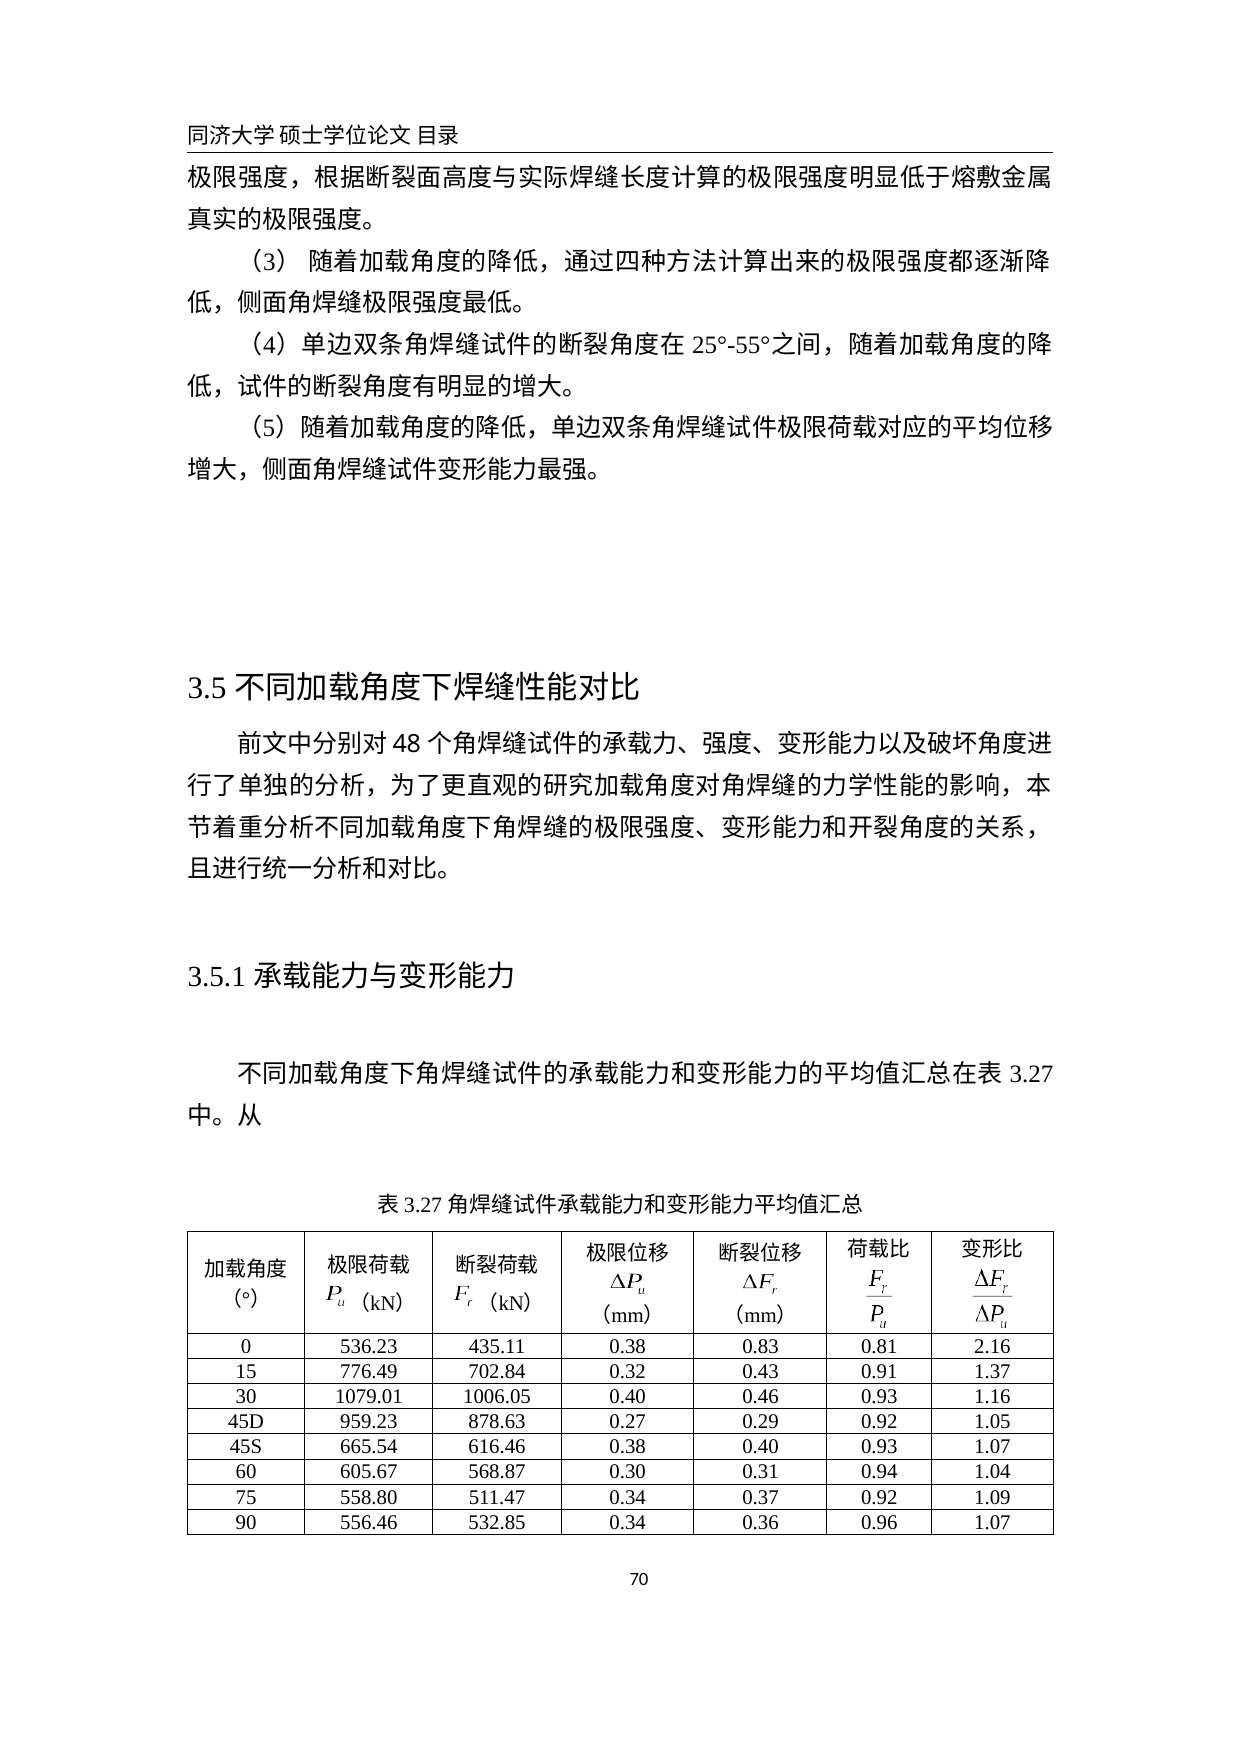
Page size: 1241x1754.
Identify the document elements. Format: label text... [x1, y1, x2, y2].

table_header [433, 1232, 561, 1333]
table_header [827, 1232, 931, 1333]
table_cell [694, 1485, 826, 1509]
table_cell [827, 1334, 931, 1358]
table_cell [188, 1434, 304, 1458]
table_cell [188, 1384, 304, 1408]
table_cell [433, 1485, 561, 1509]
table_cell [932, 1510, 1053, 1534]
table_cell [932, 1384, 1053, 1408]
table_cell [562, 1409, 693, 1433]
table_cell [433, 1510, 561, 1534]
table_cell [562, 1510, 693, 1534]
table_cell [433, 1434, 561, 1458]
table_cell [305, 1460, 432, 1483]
text （4）单边双条角焊缝试件的断裂角度在25°-55°之间，随着加载角度的降低，试件的断裂角度有明显的增大。 [187, 320, 1053, 403]
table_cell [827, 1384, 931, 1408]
list 承载能力与变形能力 [187, 953, 1053, 995]
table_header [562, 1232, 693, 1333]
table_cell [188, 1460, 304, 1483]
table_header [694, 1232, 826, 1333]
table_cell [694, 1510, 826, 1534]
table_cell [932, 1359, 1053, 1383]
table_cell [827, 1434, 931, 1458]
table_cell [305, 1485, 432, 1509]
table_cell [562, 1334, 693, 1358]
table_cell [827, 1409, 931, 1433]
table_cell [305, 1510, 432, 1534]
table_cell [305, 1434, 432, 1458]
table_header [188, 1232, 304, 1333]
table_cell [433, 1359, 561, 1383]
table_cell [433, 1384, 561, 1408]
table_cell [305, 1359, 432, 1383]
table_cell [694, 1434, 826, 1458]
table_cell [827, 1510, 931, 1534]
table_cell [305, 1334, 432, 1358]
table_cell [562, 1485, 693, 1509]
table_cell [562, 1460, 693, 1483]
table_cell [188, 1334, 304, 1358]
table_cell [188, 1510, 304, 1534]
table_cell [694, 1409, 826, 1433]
subtitle 不同加载角度下焊缝性能对比 [187, 662, 1053, 707]
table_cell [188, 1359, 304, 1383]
text （5）随着加载角度的降低，单边双条角焊缝试件极限荷载对应的平均位移增大，侧面角焊缝试件变形能力最强。 [187, 403, 1053, 487]
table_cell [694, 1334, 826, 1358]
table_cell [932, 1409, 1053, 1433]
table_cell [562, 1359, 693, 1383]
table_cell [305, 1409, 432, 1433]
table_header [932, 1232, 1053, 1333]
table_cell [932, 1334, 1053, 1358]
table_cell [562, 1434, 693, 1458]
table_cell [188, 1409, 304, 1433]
text 前文中分别对48 个角焊缝试件的承载力、强度、变形能力以及破坏角度进行了单独的分析，为了更直观的研究加载角度对角焊缝的力学性能的影响，本节着重分析不同加载角度下角焊缝的极限强度、变形能力和开裂角度的关系，且进行统一分析和对比。 [187, 719, 1053, 886]
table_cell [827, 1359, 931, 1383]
text （3） 随着加载角度的降低，通过四种方法计算出来的极限强度都逐渐降低，侧面角焊缝极限强度最低。 [187, 237, 1053, 320]
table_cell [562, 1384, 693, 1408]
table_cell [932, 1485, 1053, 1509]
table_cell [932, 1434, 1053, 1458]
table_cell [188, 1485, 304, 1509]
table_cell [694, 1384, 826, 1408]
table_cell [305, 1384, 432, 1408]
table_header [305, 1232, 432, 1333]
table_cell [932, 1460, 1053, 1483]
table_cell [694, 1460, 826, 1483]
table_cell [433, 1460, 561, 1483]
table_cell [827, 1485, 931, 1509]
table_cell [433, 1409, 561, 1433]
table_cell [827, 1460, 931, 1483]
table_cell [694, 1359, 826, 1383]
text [187, 153, 1053, 237]
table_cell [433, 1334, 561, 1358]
